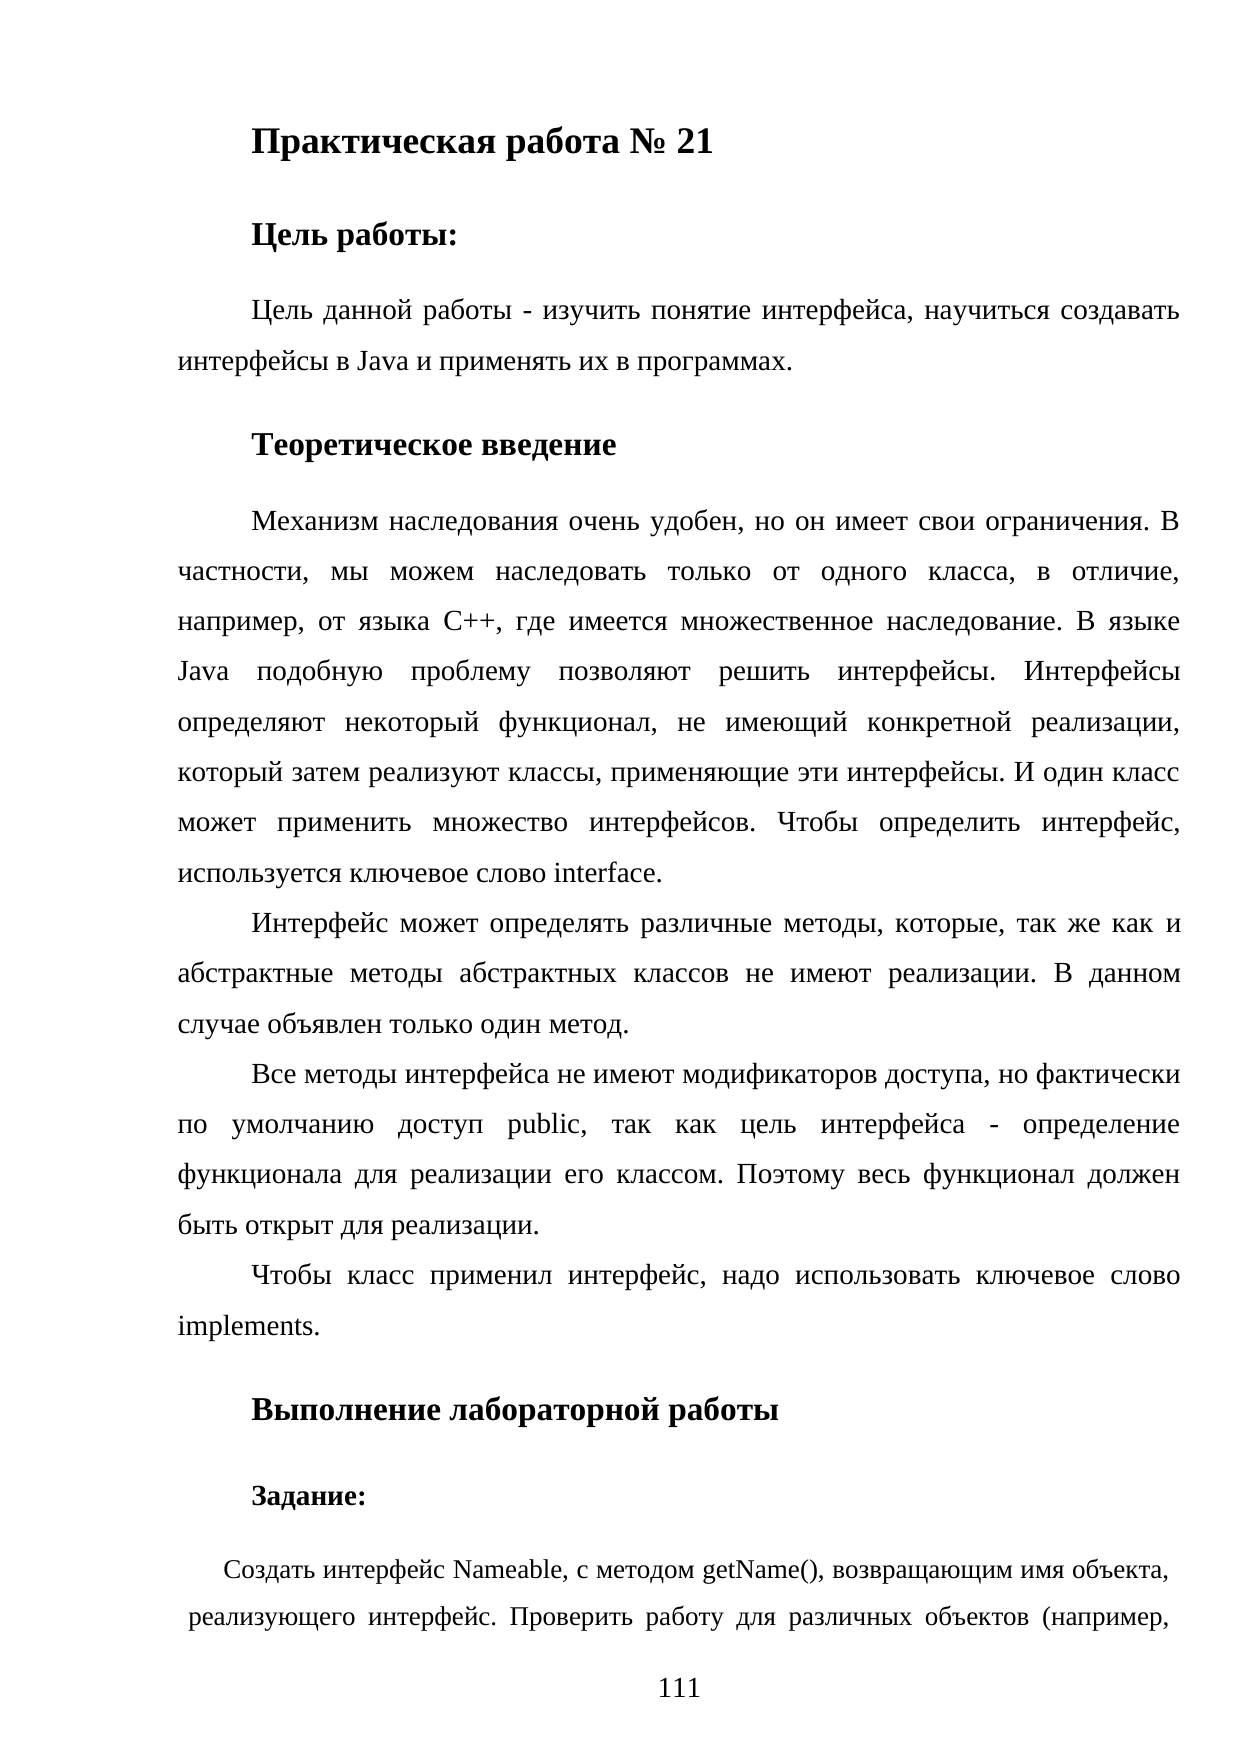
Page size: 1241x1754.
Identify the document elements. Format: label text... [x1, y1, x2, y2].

text Чтобы класс применил интерфейс, надо использовать ключевое слово implements. [177, 1257, 1181, 1341]
text Интерфейс может определять различные методы, которые, так же как и абстрактные методы абстрактных классов не имеют реализации. В данном случае объявлен только один метод. [177, 905, 1181, 1039]
text Все методы интерфейса не имеют модификаторов доступа, но фактически по умолчанию доступ public, так как цель интерфейса - определение функционала для реализации его классом. Поэтому весь функционал должен быть открыт для реализации. [177, 1056, 1181, 1241]
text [188, 1553, 1170, 1631]
text Цель данной работы - изучить понятие интерфейса, научиться создавать интерфейсы в Java и применять их в программах. [177, 292, 1181, 376]
text Практическая работа № 21 [251, 118, 1181, 161]
text Механизм наследования очень удобен, но он имеет свои ограничения. В частности, мы можем наследовать только от одного класса, в отличие, например, от языка С++, где имеется множественное наследование. В языке Java подобную проблему позволяют решить интерфейсы. Интерфейсы определяют некоторый функционал, не имеющий конкретной реализации, который затем реализуют классы, применяющие эти интерфейсы. И один класс может применить множество интерфейсов. Чтобы определить интерфейс, используется ключевое слово interface. [177, 503, 1181, 888]
text Цель работы: [251, 214, 1181, 252]
text Выполнение лабораторной работы [251, 1389, 1181, 1427]
text Теоретическое введение [251, 424, 1181, 463]
text Задание: [177, 1478, 1181, 1511]
